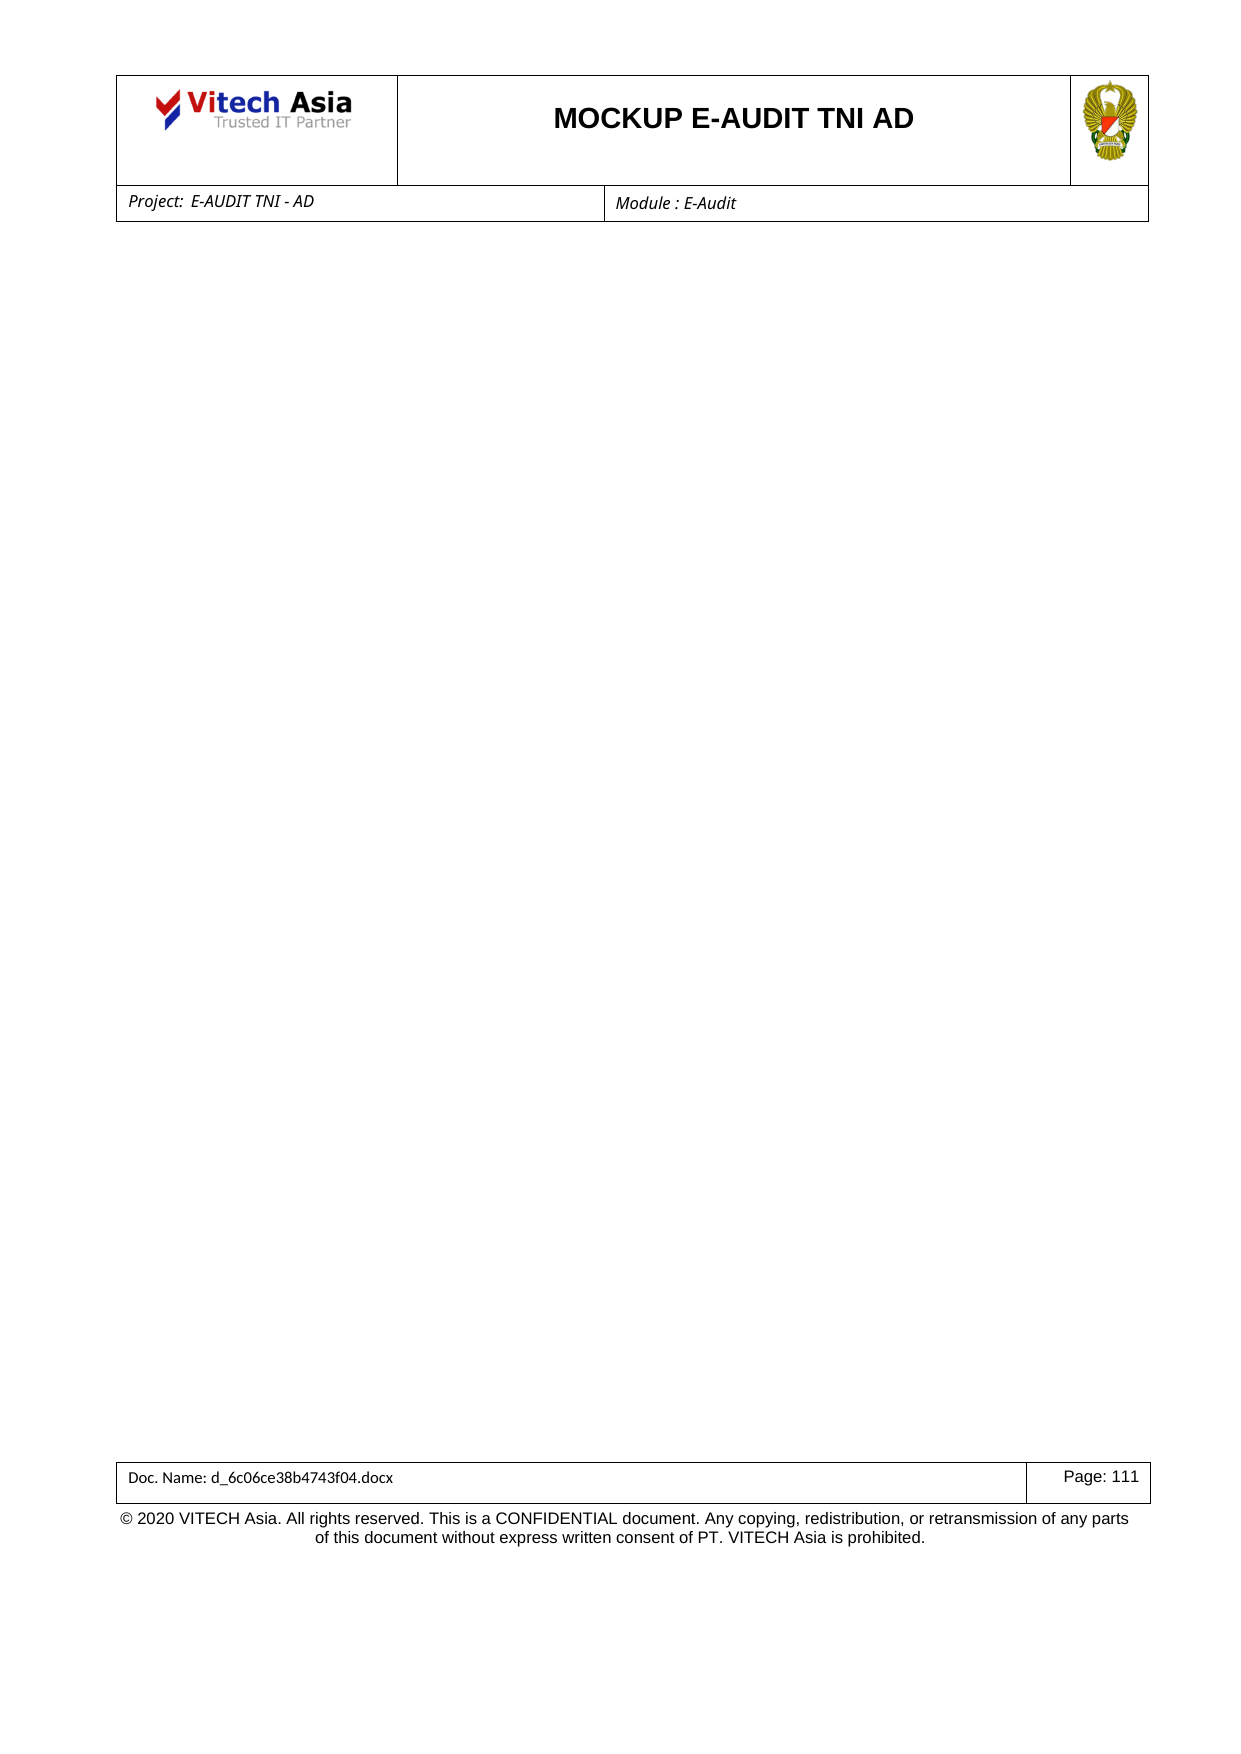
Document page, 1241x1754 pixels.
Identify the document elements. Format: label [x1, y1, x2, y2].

picture [139, 76, 395, 147]
picture [1075, 77, 1144, 164]
